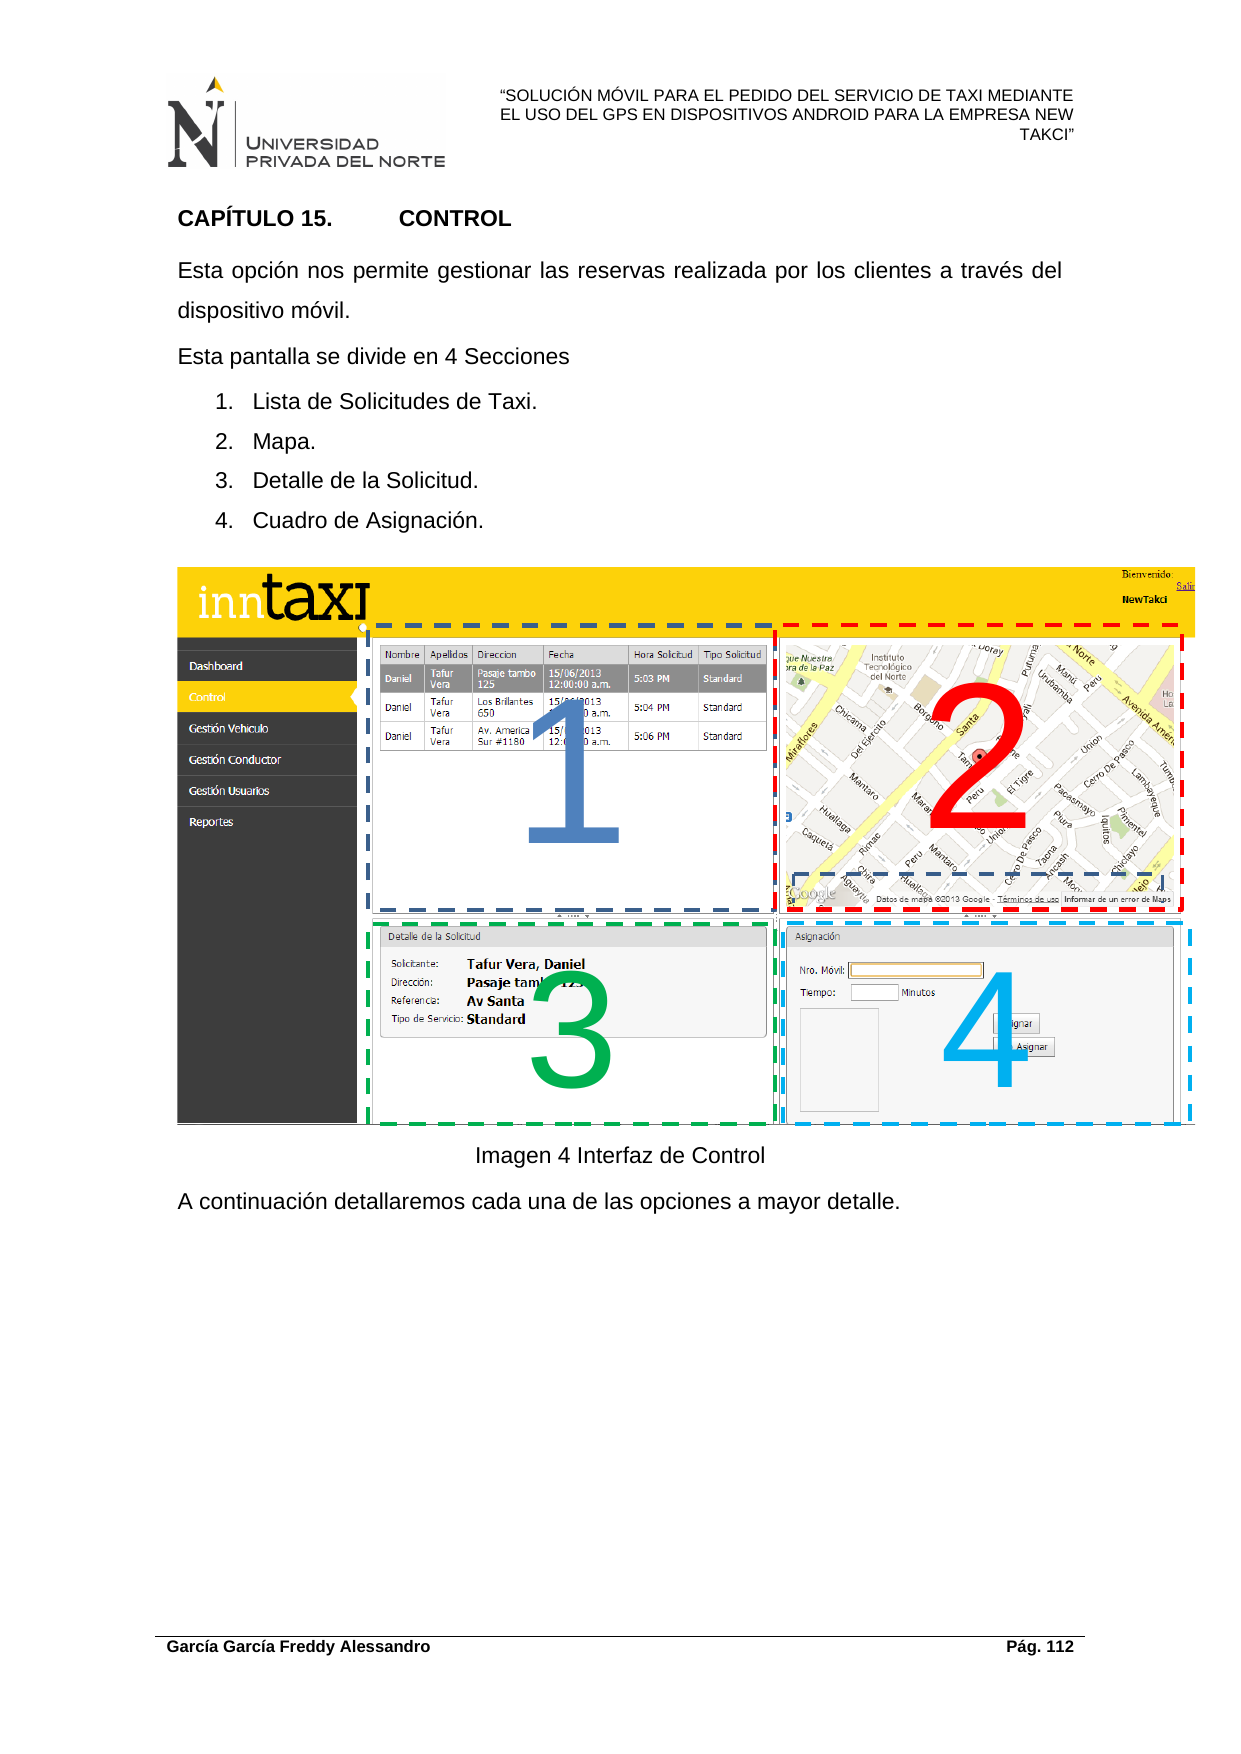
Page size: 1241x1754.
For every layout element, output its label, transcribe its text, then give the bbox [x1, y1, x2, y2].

text Esta pantalla se divide en 4 Secciones [177, 343, 1063, 369]
text Imagen 4 Interfaz de Control [177, 1142, 1063, 1169]
picture [166, 73, 447, 169]
list Cuadro de Asignación. [215, 507, 1063, 533]
text A continuación detallaremos cada una de las opciones a mayor detalle. [177, 1188, 1063, 1214]
text Esta opción nos permite gestionar las reservas realizada por los clientes a través del dispositivo móvil. [177, 257, 1063, 323]
subtitle CONTROL [177, 205, 1063, 232]
list Lista de Solicitudes de Taxi. [215, 388, 1063, 415]
list Mapa. [215, 428, 1063, 454]
list Detalle de la Solicitud. [215, 467, 1063, 494]
